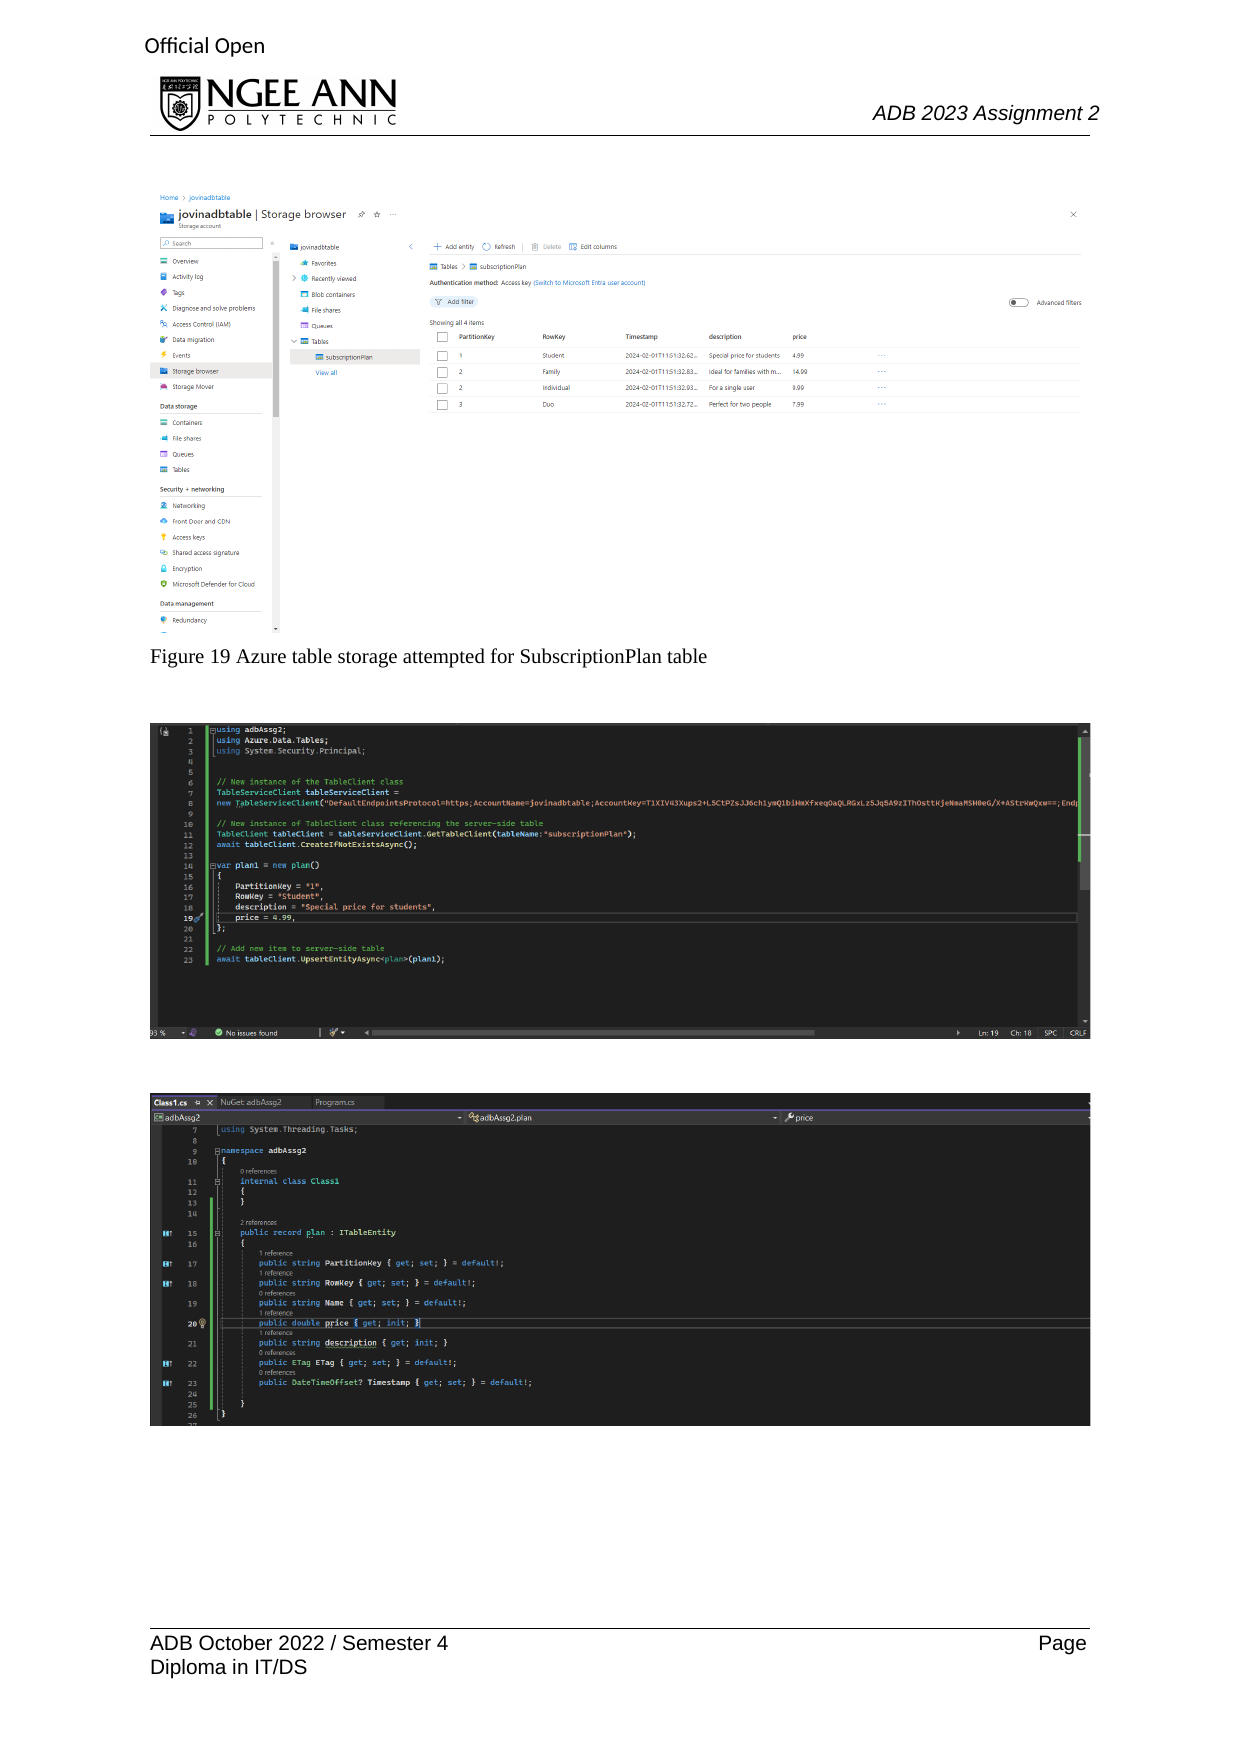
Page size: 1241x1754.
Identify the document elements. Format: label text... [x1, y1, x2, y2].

picture [150, 1093, 1091, 1426]
picture [150, 75, 402, 133]
picture [150, 189, 1091, 633]
picture [150, 723, 1091, 1039]
